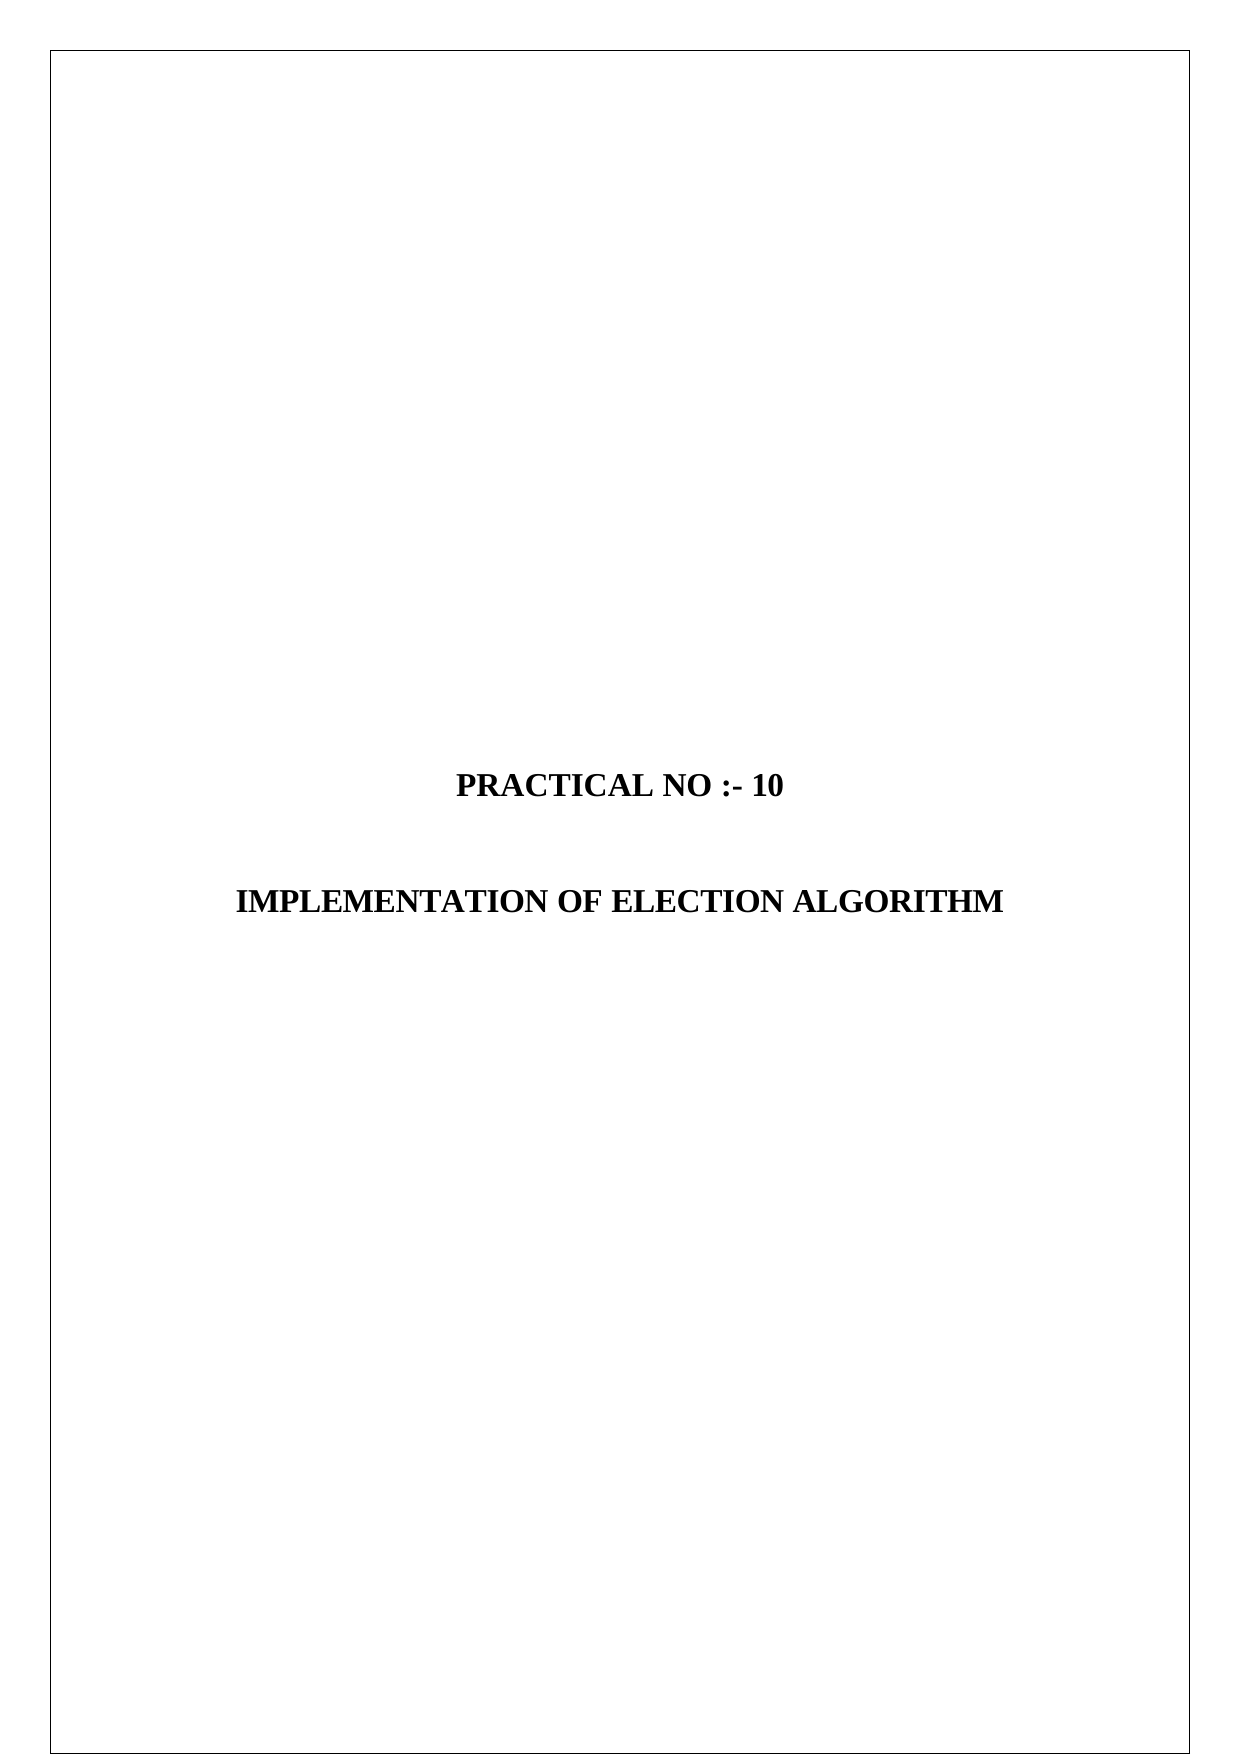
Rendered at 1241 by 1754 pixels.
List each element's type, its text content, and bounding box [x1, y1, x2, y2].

text IMPLEMENTATION OF ELECTION ALGORITHM [177, 882, 1063, 920]
text PRACTICAL NO :- 10 [177, 766, 1063, 804]
